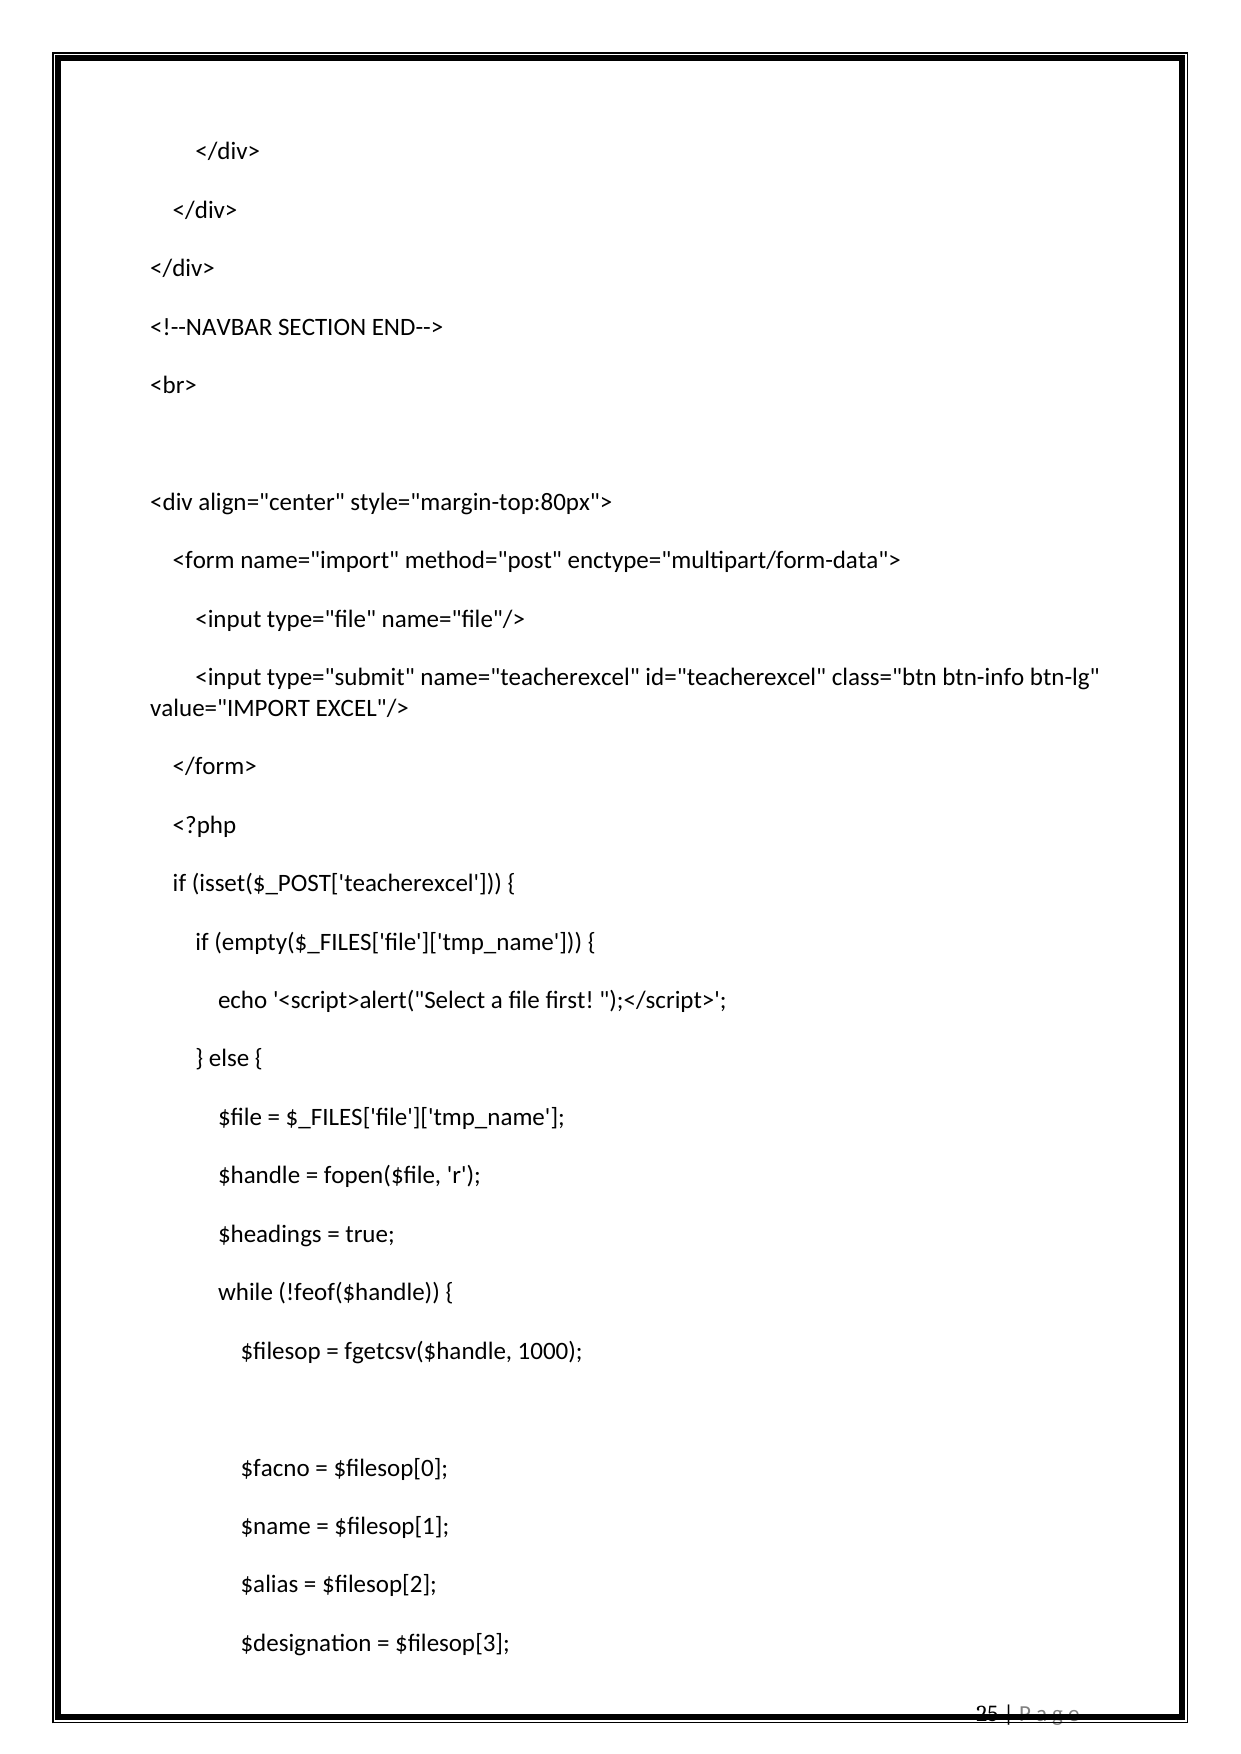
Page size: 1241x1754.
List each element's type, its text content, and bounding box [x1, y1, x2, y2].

text if (empty($_FILES['file']['tmp_name'])) { [150, 926, 1132, 956]
text $facno = $filesop[0]; [150, 1452, 1132, 1482]
text while (!feof($handle)) { [150, 1276, 1132, 1307]
text <form name="import" method="post" enctype="multipart/form-data"> [150, 544, 1132, 575]
text </div> [150, 194, 1132, 224]
text $filesop = fgetcsv($handle, 1000); [150, 1335, 1132, 1365]
text <!--NAVBAR SECTION END--> [150, 311, 1132, 341]
text <?php [150, 809, 1132, 839]
text $headings = true; [150, 1218, 1132, 1248]
text $handle = fopen($file, 'r'); [150, 1159, 1132, 1190]
text <input type="file" name="file"/> [150, 603, 1132, 633]
text <br> [150, 369, 1132, 400]
text </form> [150, 750, 1132, 781]
text echo '<script>alert("Select a file first! ");</script>'; [150, 984, 1132, 1015]
text if (isset($_POST['teacherexcel'])) { [150, 867, 1132, 898]
text </div> [150, 136, 1132, 166]
text $file = $_FILES['file']['tmp_name']; [150, 1101, 1132, 1132]
text $alias = $filesop[2]; [150, 1568, 1132, 1599]
text <div align="center" style="margin-top:80px"> [150, 486, 1132, 517]
text </div> [150, 252, 1132, 283]
text $name = $filesop[1]; [150, 1510, 1132, 1541]
text <input type="submit" name="teacherexcel" id="teacherexcel" class="btn btn-info btn-lg" value="IMPORT EXCEL"/> [150, 661, 1132, 722]
text $designation = $filesop[3]; [150, 1627, 1132, 1657]
text } else { [150, 1043, 1132, 1073]
